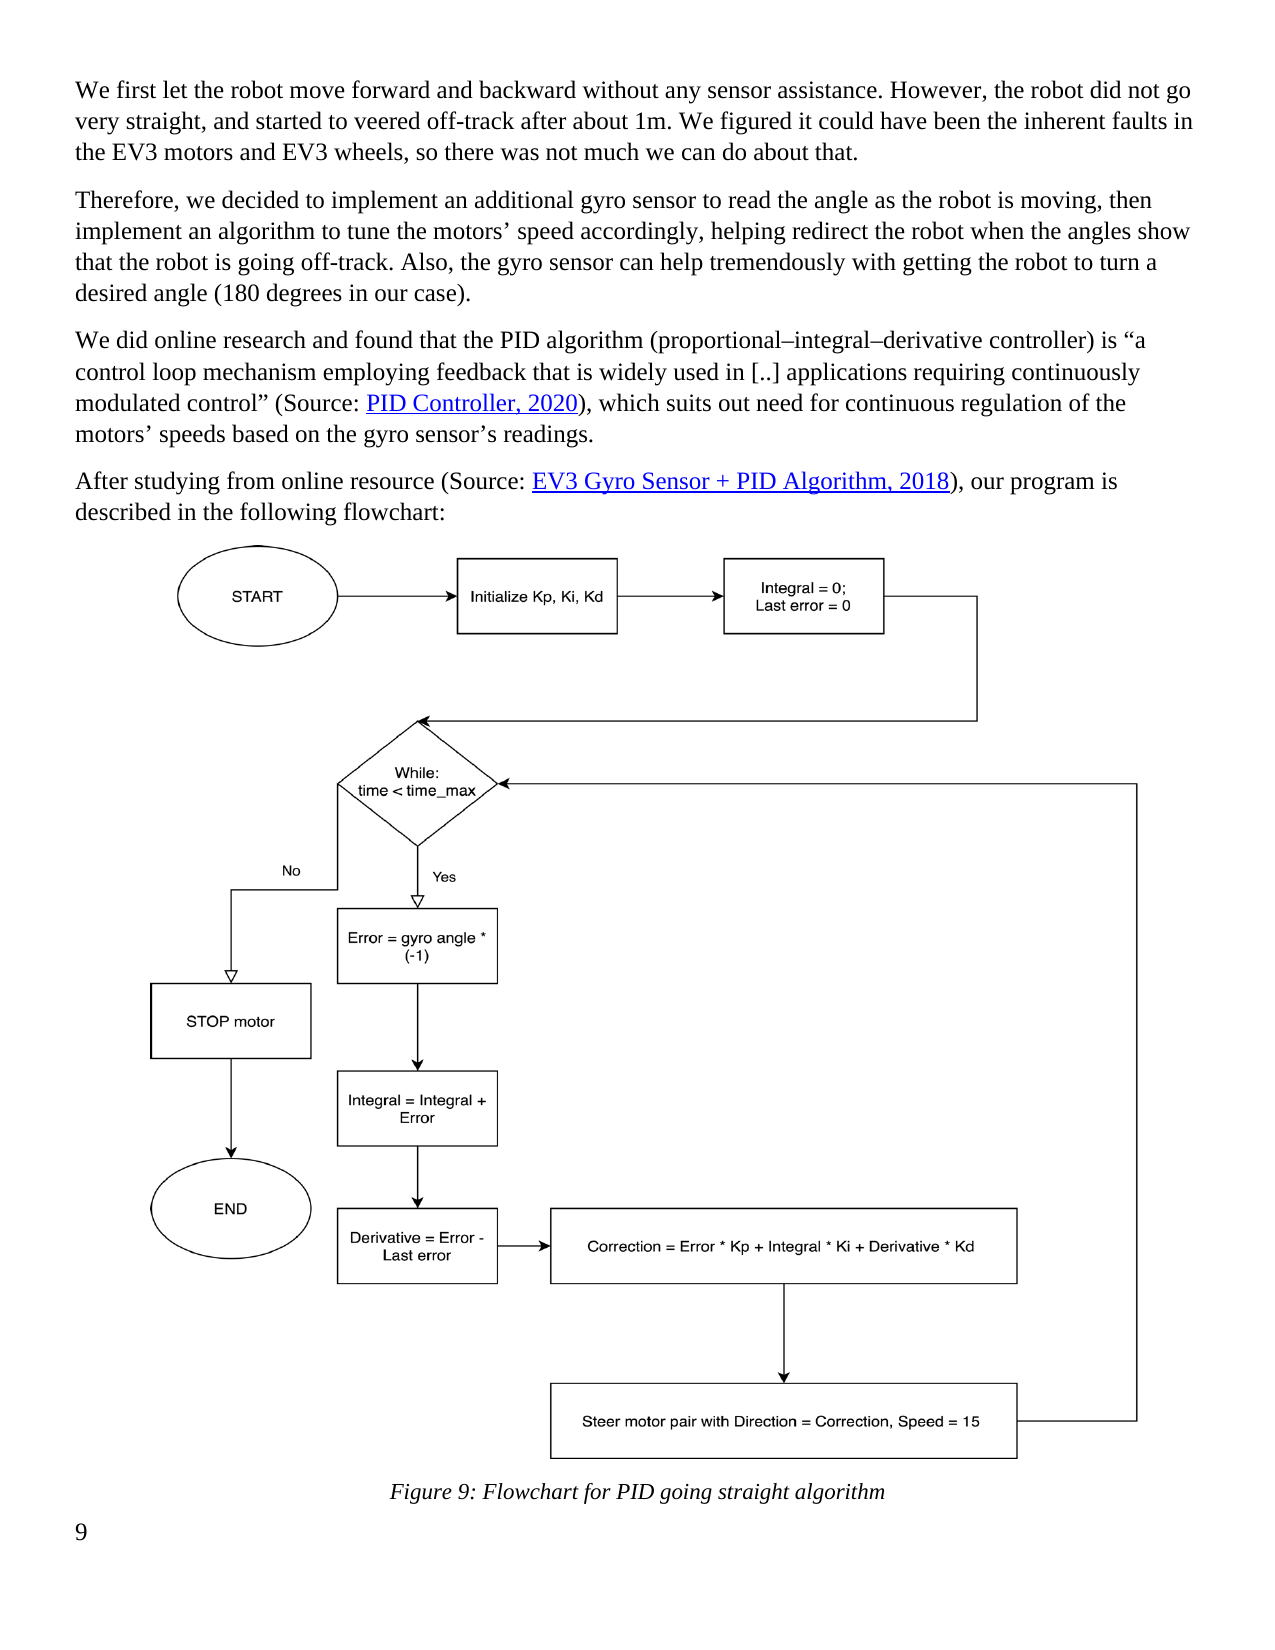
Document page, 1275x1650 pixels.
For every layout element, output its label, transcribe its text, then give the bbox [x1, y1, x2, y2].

text After studying from online resource (Source: EV3 Gyro Sensor + PID Algorithm, 2018), our program is described in the following flowchart: [75, 466, 1200, 526]
text Therefore, we decided to implement an additional gyro sensor to read the angle as the robot is moving, then implement an algorithm to tune the motors’ speed accordingly, helping redirect the robot when the angles show that the robot is going off-track. Also, the gyro sensor can help tremendously with getting the robot to turn a desired angle (180 degrees in our case). [75, 185, 1200, 307]
text We did online research and found that the PID algorithm (proportional–integral–derivative controller) is “a control loop mechanism employing feedback that is widely used in [..] applications requiring continuously modulated control” (Source: PID Controller, 2020), which suits out need for continuous regulation of the motors’ speeds based on the gyro sensor’s readings. [75, 326, 1200, 447]
text We first let the robot move forward and backward without any sensor assistance. However, the robot did not go very straight, and started to veered off-track after about 1m. We figured it could have been the inherent faults in the EV3 motors and EV3 wheels, so there was not much we can do about that. [75, 75, 1200, 166]
picture [150, 545, 1148, 1459]
